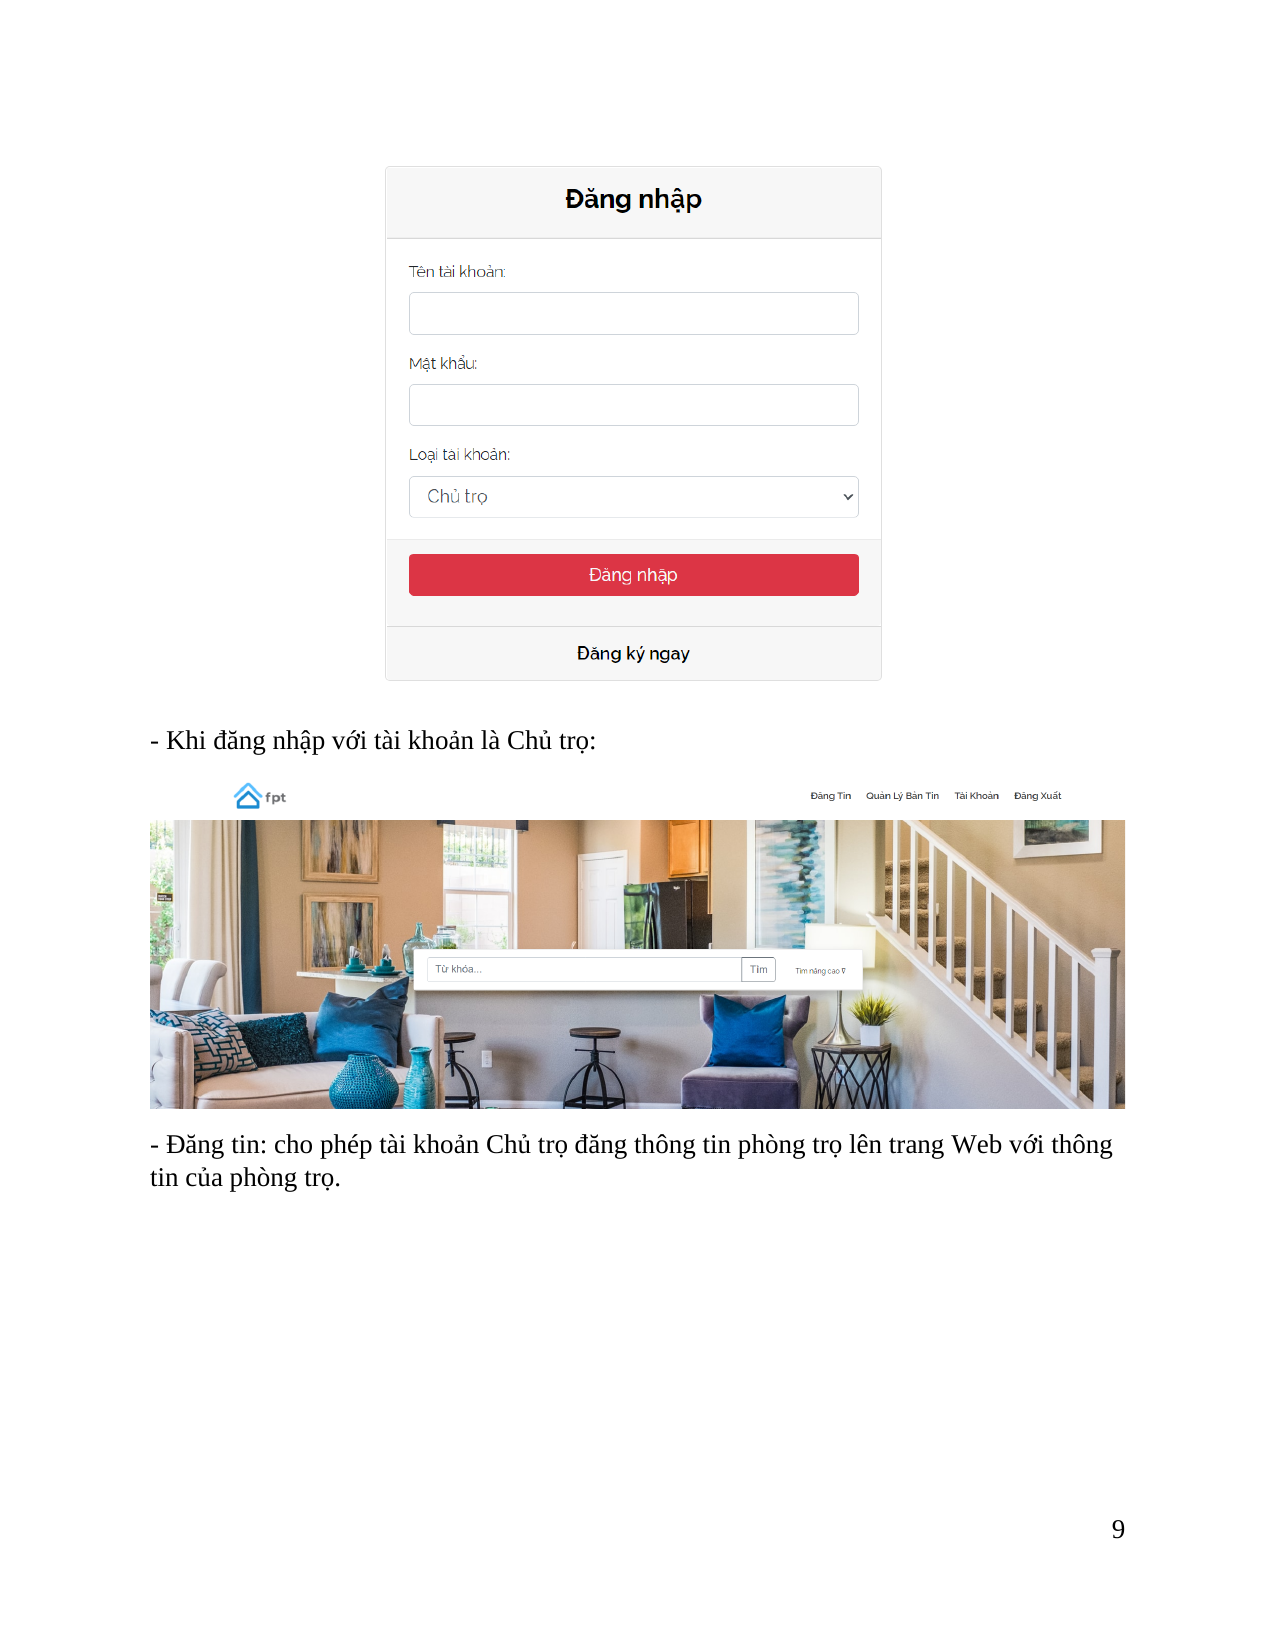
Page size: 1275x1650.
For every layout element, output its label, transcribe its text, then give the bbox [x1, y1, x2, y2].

picture [339, 1102, 353, 1109]
picture [365, 1101, 377, 1109]
picture [150, 774, 1125, 1109]
text - Đăng tin: cho phép tài khoản Chủ trọ đăng thông tin phòng trọ lên trang Web với thông tin của phòng trọ. [150, 1128, 1125, 1193]
text - Khi đăng nhập với tài khoản là Chủ trọ: [150, 724, 1125, 755]
picture [369, 150, 906, 705]
